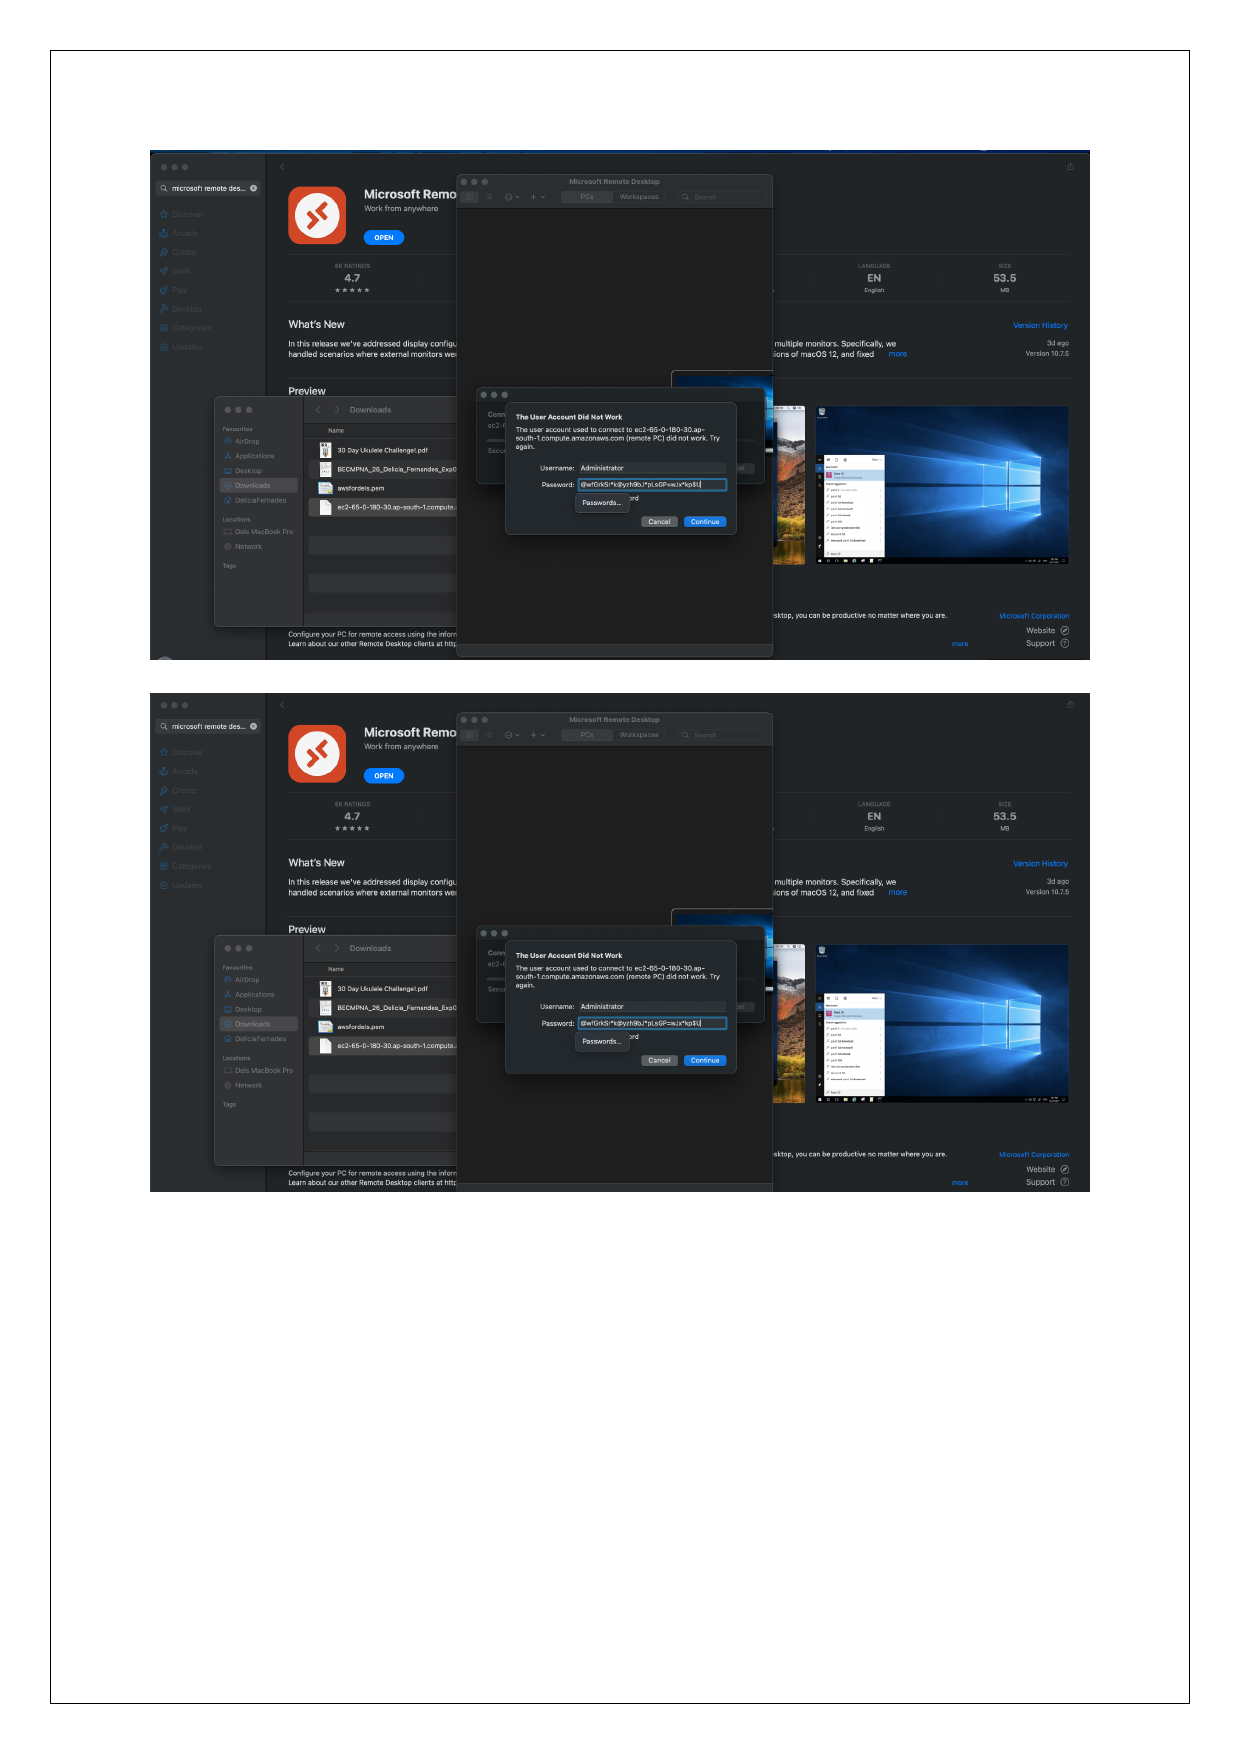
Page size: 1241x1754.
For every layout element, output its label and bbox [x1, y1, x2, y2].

picture [150, 150, 1090, 660]
picture [150, 693, 1090, 1192]
